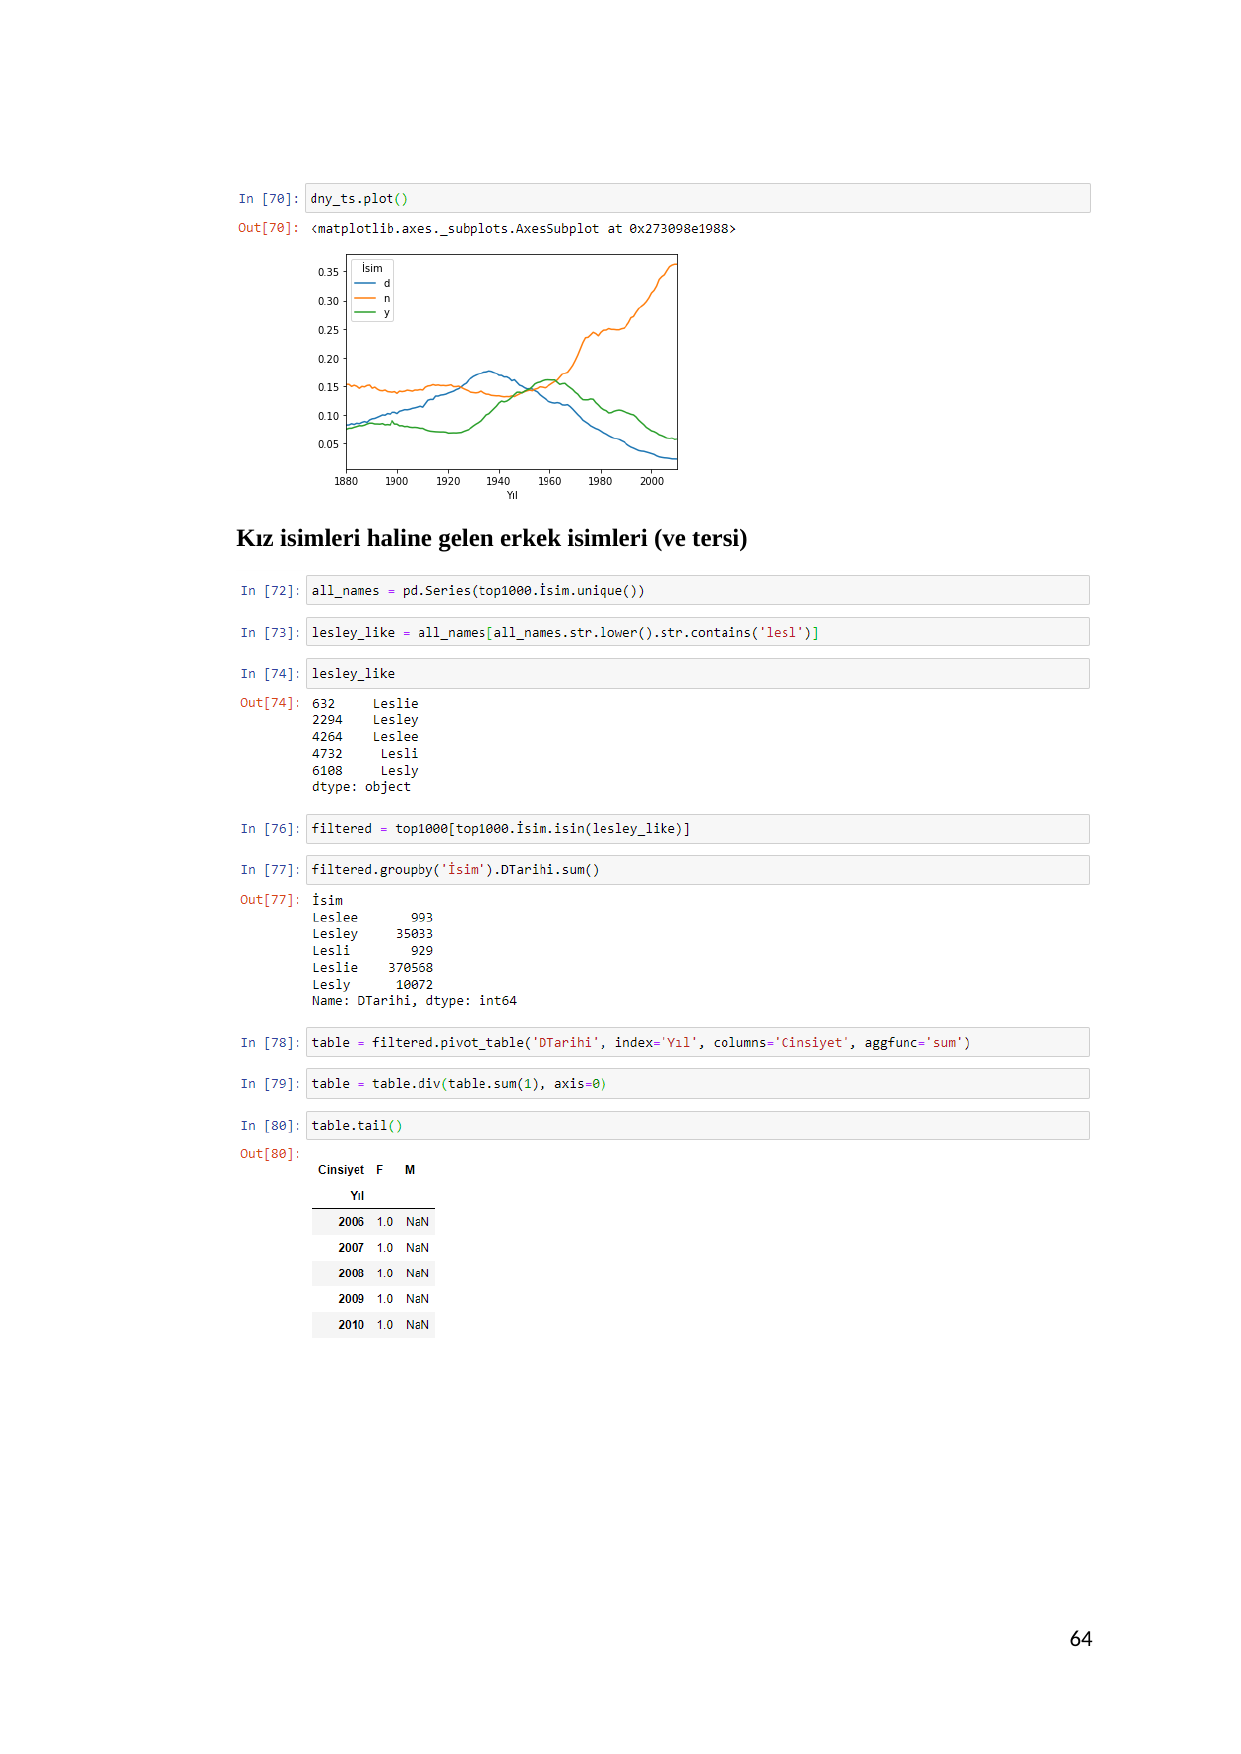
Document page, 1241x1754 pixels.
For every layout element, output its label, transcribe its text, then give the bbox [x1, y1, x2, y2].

picture [236, 177, 1093, 504]
text Kız isimleri haline gelen erkek isimleri (ve tersi) [236, 523, 1092, 551]
picture [236, 570, 1091, 1343]
